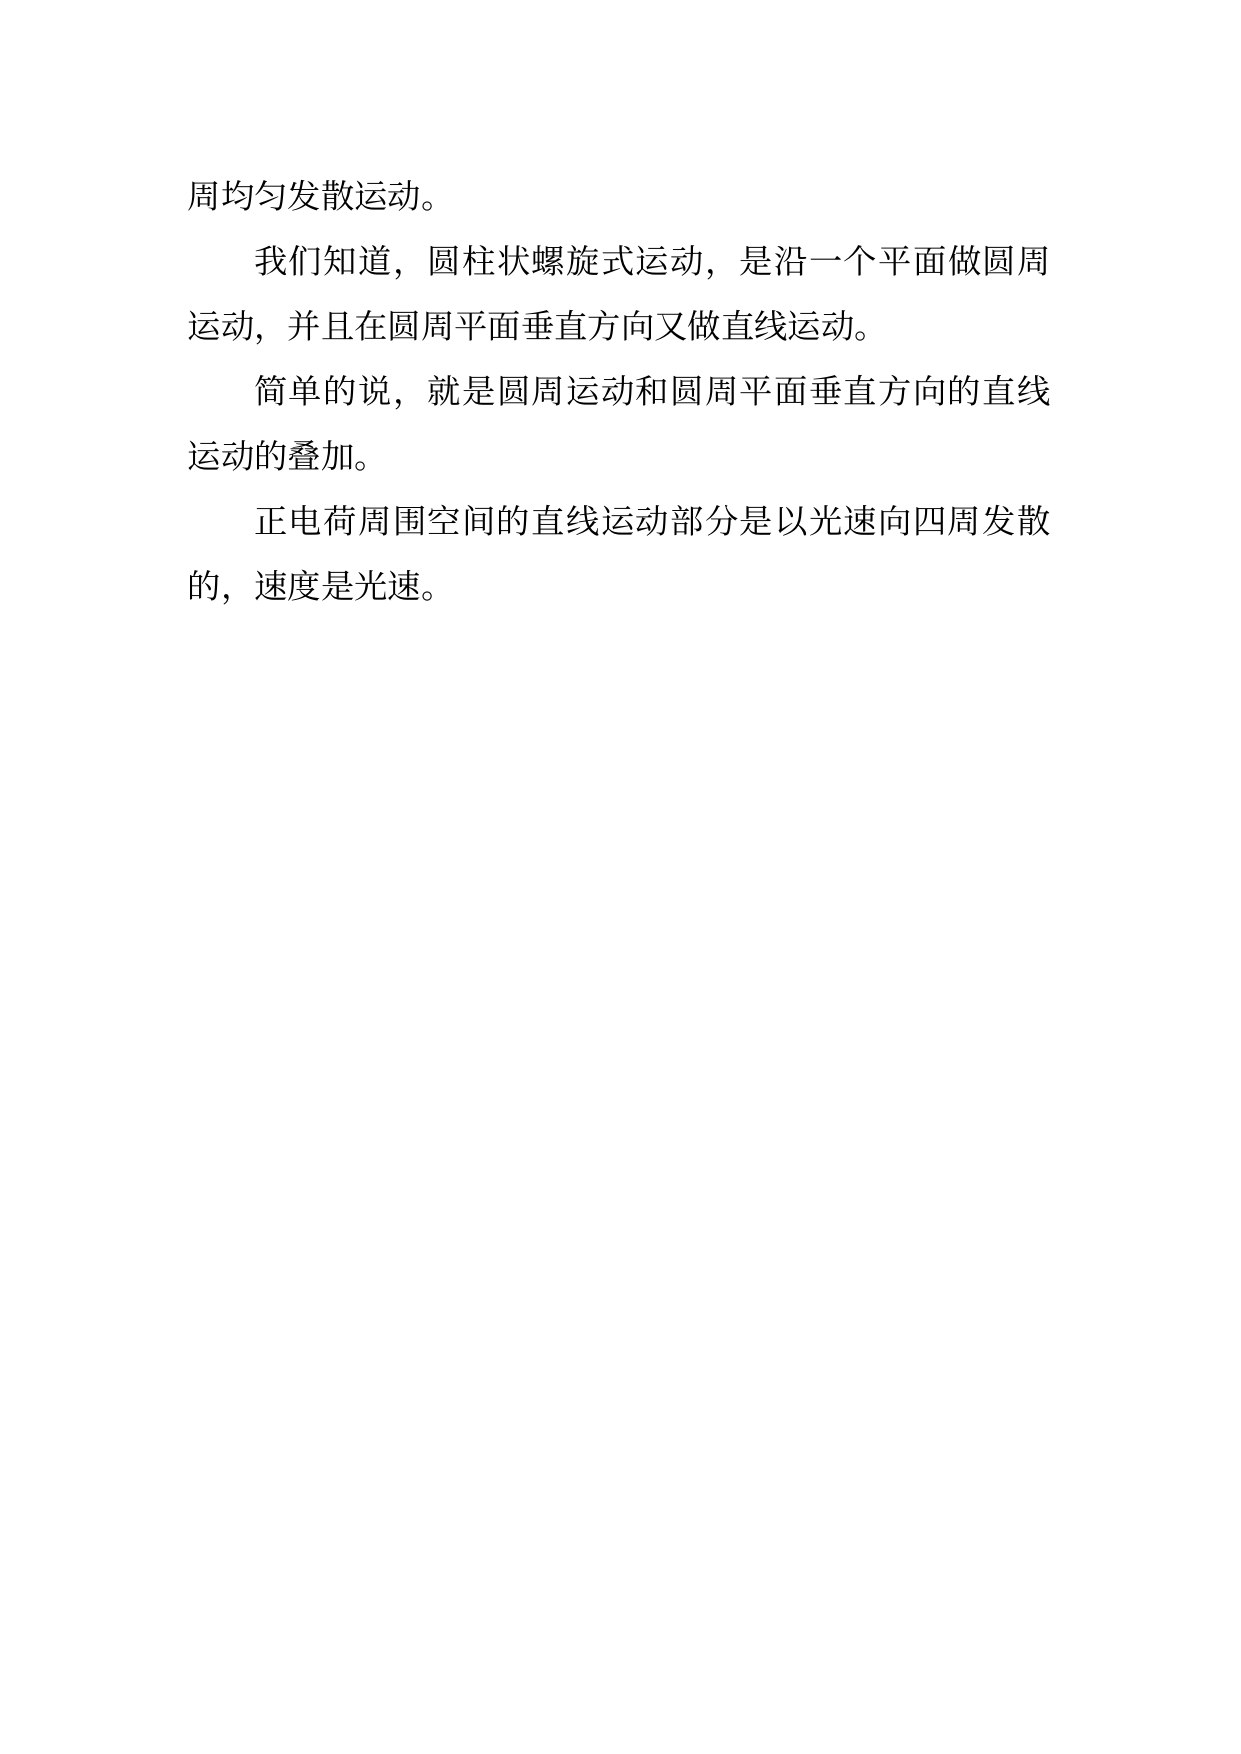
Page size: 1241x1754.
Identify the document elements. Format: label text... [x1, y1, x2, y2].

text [187, 162, 1053, 227]
text 我们知道，圆柱状螺旋式运动，是沿一个平面做圆周运动，并且在圆周平面垂直方向又做直线运动。 [187, 227, 1053, 357]
text 正电荷周围空间的直线运动部分是以光速向四周发散的，速度是光速。 [187, 487, 1053, 617]
text 简单的说，就是圆周运动和圆周平面垂直方向的直线运动的叠加。 [187, 357, 1053, 487]
